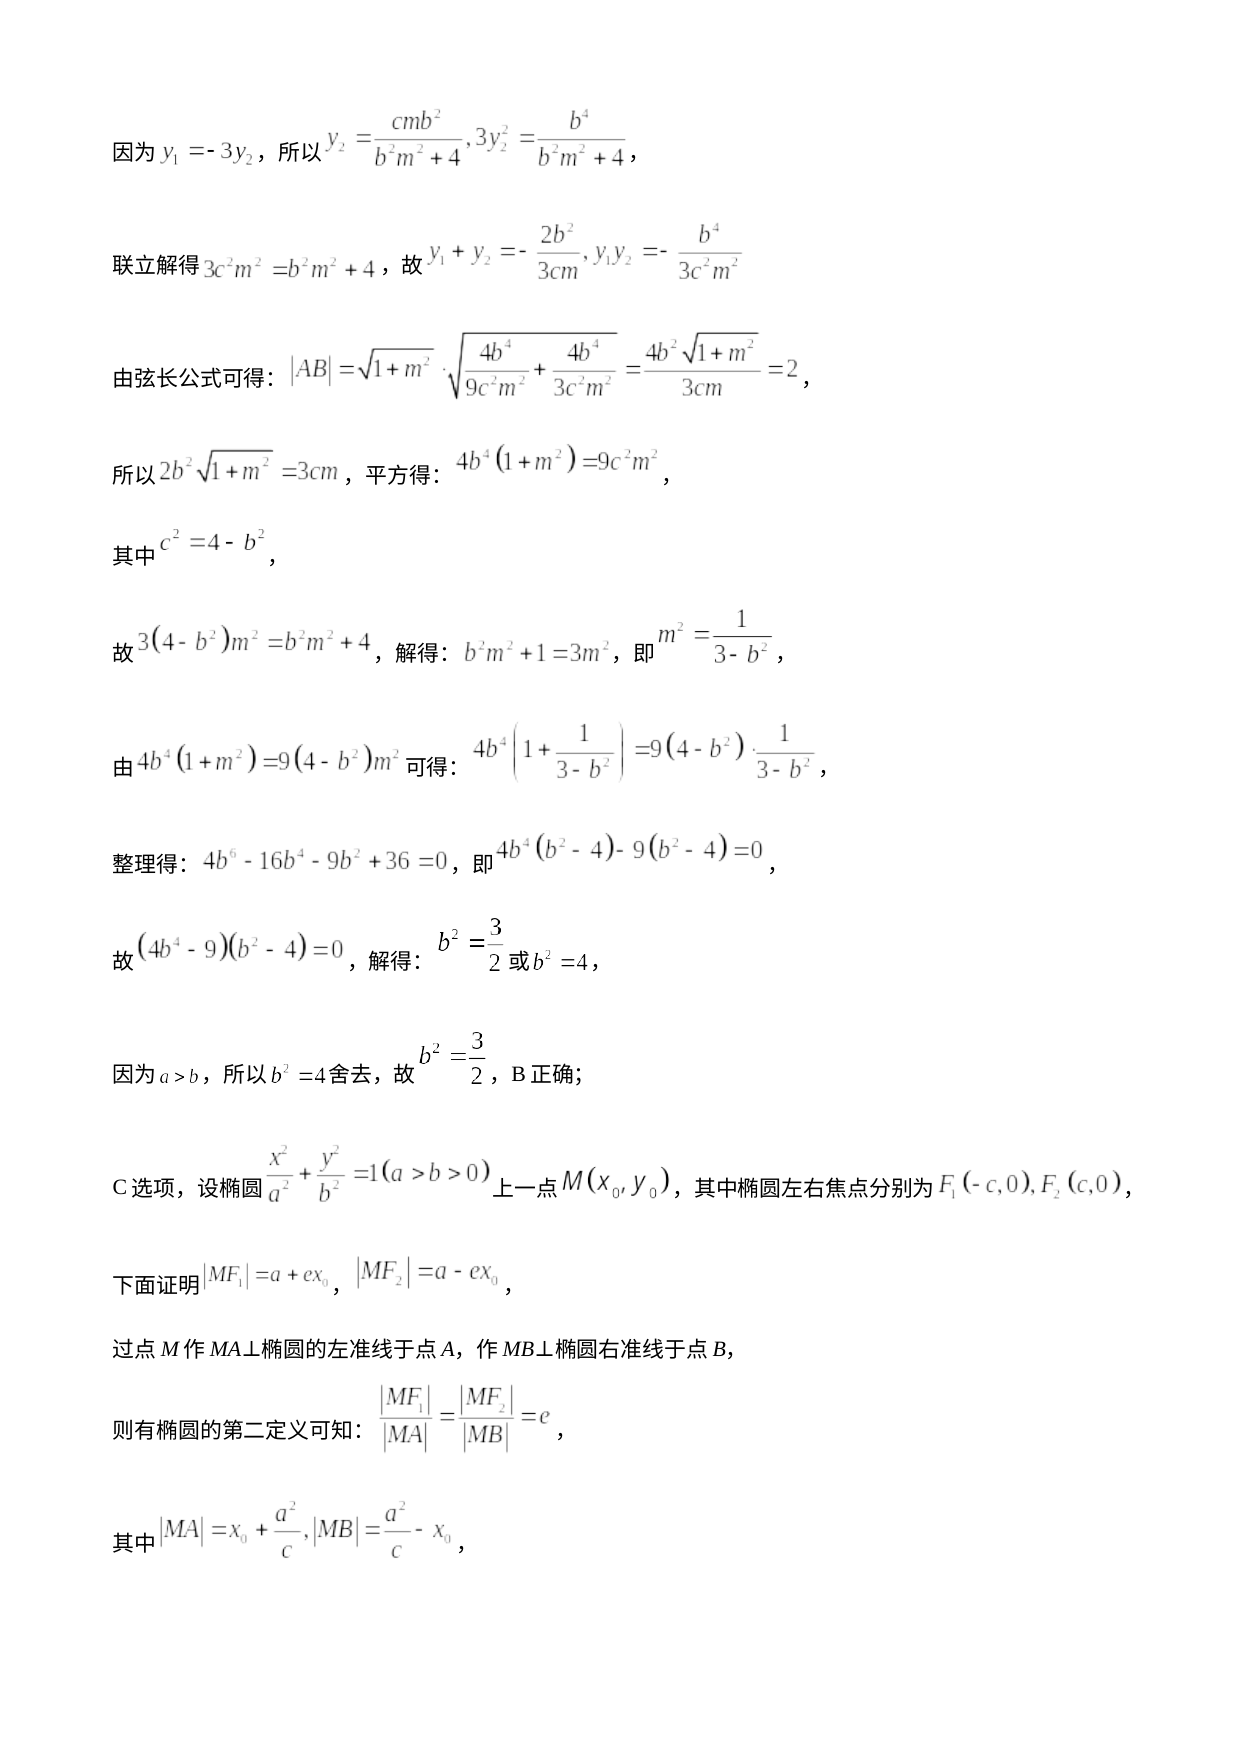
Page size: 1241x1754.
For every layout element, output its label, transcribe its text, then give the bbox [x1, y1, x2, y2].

text 因为，所以舍去，故，B正确； [112, 1024, 1128, 1122]
text 过点M作MA⊥椭圆的左准线于点A，作MB⊥椭圆右准线于点B， [112, 1332, 1128, 1364]
text 由可得：， [112, 717, 1128, 814]
text C选项，设椭圆上一点，其中椭圆左右焦点分别为， [112, 1138, 1128, 1235]
text 其中， [112, 1493, 1128, 1591]
text 故，解得：或， [112, 911, 1128, 1008]
text 则有椭圆的第二定义可知：， [112, 1380, 1128, 1478]
text 整理得：，即， [112, 830, 1128, 895]
text 其中， [112, 523, 1128, 588]
text 所以，平方得：， [112, 442, 1128, 507]
text 联立解得，故 [112, 215, 1128, 313]
text 故，解得：，即， [112, 603, 1128, 701]
text 因为，所以， [112, 102, 1128, 199]
text 下面证明，， [112, 1251, 1128, 1316]
text 由弦长公式可得：， [112, 328, 1128, 426]
